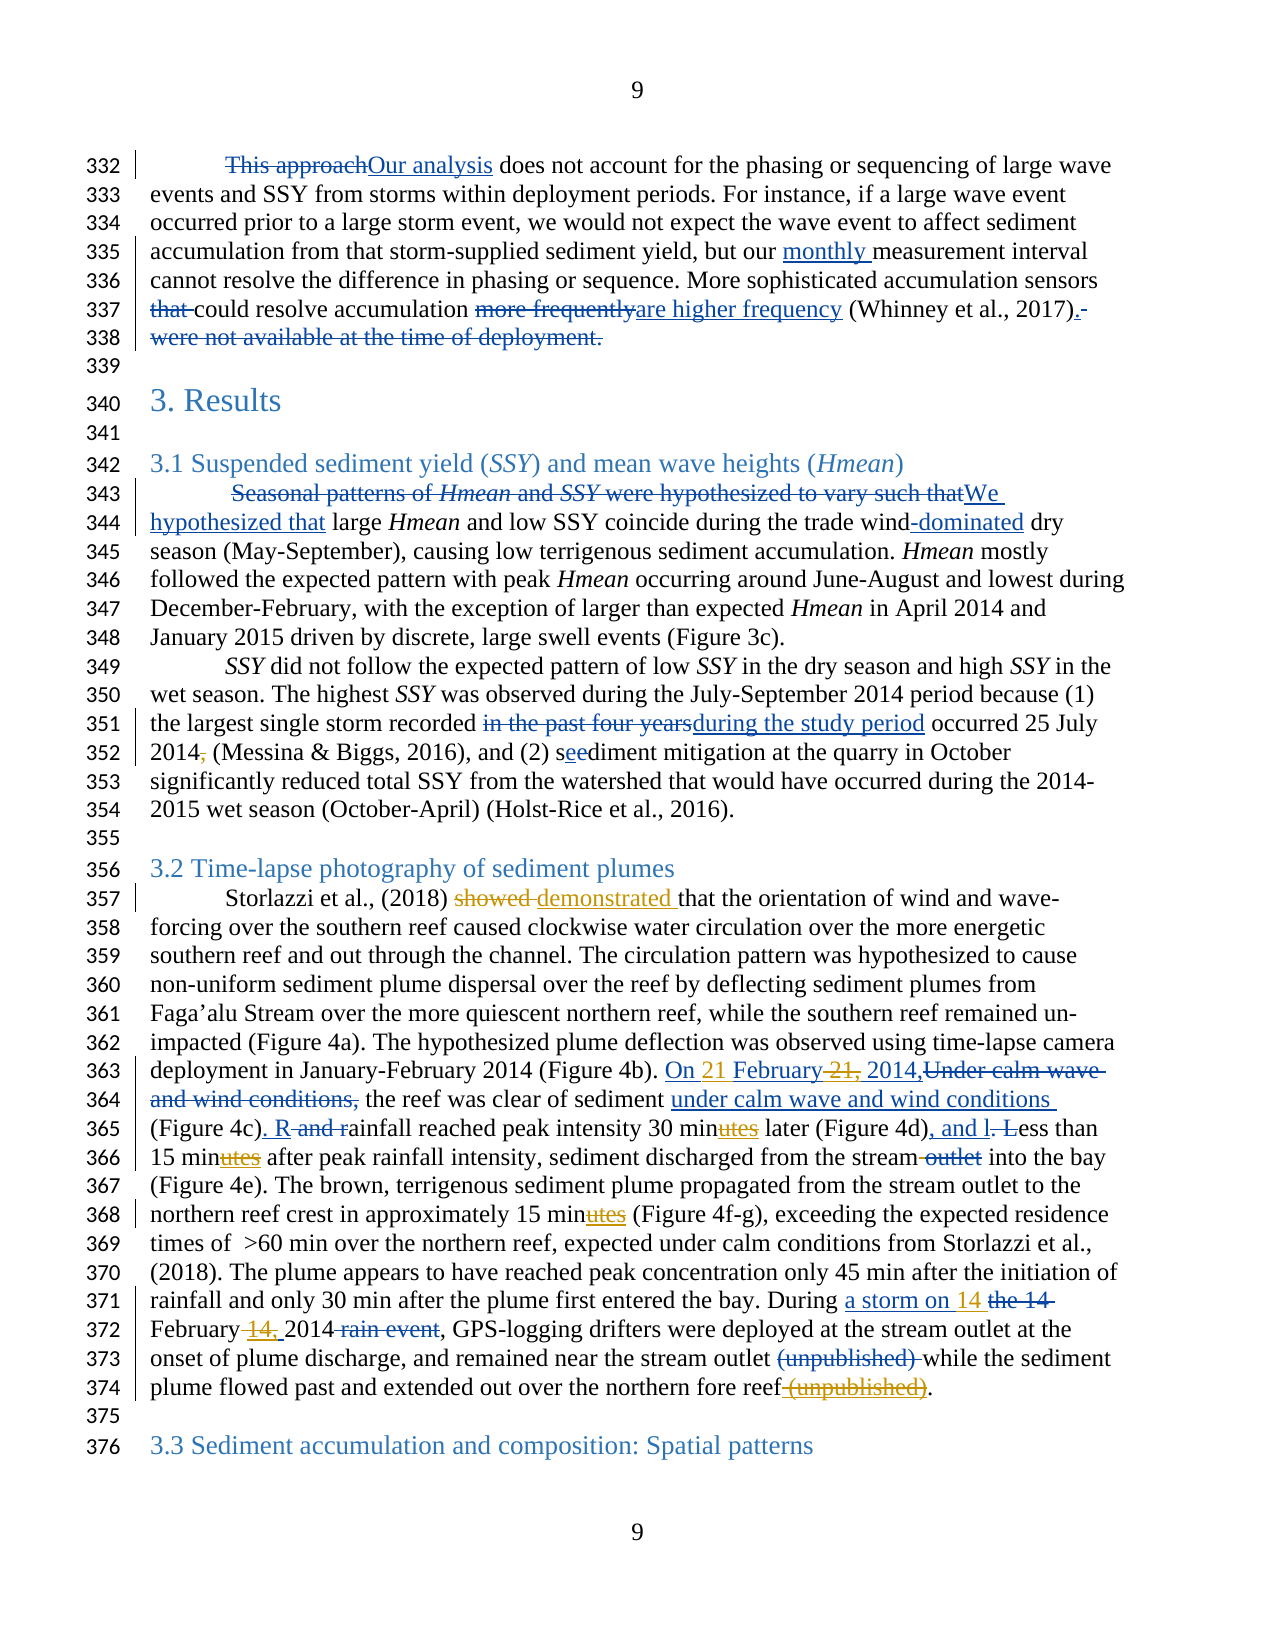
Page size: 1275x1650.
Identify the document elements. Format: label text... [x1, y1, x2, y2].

subtitle 3.1 Suspended sediment yield (SSY) and mean wave heights (Hmean) [150, 447, 1125, 478]
subtitle 3.3 Sediment accumulation and composition: Spatial patterns [150, 1429, 1125, 1461]
text does not account for the phasing or sequencing of large wave events and SSY from storms within deployment periods. For instance, if a large wave event occurred prior to a large storm event, we would not expect the wave event to affect sediment accumulation from that storm-supplied sediment yield, but our measurement interval cannot resolve the difference in phasing or sequence. More sophisticated accumulation sensors could resolve accumulation (Whinney et al., 2017) [150, 150, 1125, 351]
text SSY did not follow the expected pattern of low SSY in the dry season and high SSY in the wet season. The highest SSY was observed during the July-September 2014 period because (1) the largest single storm recorded occurred 25 July 2014 (Messina & Biggs, 2016), and (2) sdiment mitigation at the quarry in October significantly reduced total SSY from the watershed that would have occurred during the 2014-2015 wet season (October-April) (Holst-Rice et al., 2016). [150, 651, 1125, 823]
subtitle 3.2 Time-lapse photography of sediment plumes [150, 852, 1125, 883]
text Storlazzi et al., (2018) that the orientation of wind and wave-forcing over the southern reef caused clockwise water circulation over the more energetic southern reef and out through the channel. The circulation pattern was hypothesized to cause non-uniform sediment plume dispersal over the reef by deflecting sediment plumes from Faga’alu Stream over the more quiescent northern reef, while the southern reef remained un-impacted (Figure 4a). The hypothesized plume deflection was observed using time-lapse camera deployment in January-February 2014 (Figure 4b). the reef was clear of sediment (Figure 4c)ainfall reached peak intensity 30 min later (Figure 4d)ess than 15 min after peak rainfall intensity, sediment discharged from the stream into the bay (Figure 4e). The brown, terrigenous sediment plume propagated from the stream outlet to the northern reef crest in approximately 15 min (Figure 4f-g), exceeding the expected residence times of >60 min over the northern reef, expected under calm conditions from Storlazzi et al., (2018). The plume appears to have reached peak concentration only 45 min after the initiation of rainfall and only 30 min after the plume first entered the bay. During February2014, GPS-logging drifters were deployed at the stream outlet at the onset of plume discharge, and remained near the stream outlet while the sediment plume flowed past and extended out over the northern fore reef. [150, 883, 1125, 1401]
subtitle 3. Results [150, 380, 1125, 418]
text large Hmean and low SSY coincide during the trade wind dry season (May-September), causing low terrigenous sediment accumulation. Hmean mostly followed the expected pattern with peak Hmean occurring around June-August and lowest during December-February, with the exception of larger than expected Hmean in April 2014 and January 2015 driven by discrete, large swell events (Figure 3c). [150, 478, 1125, 651]
